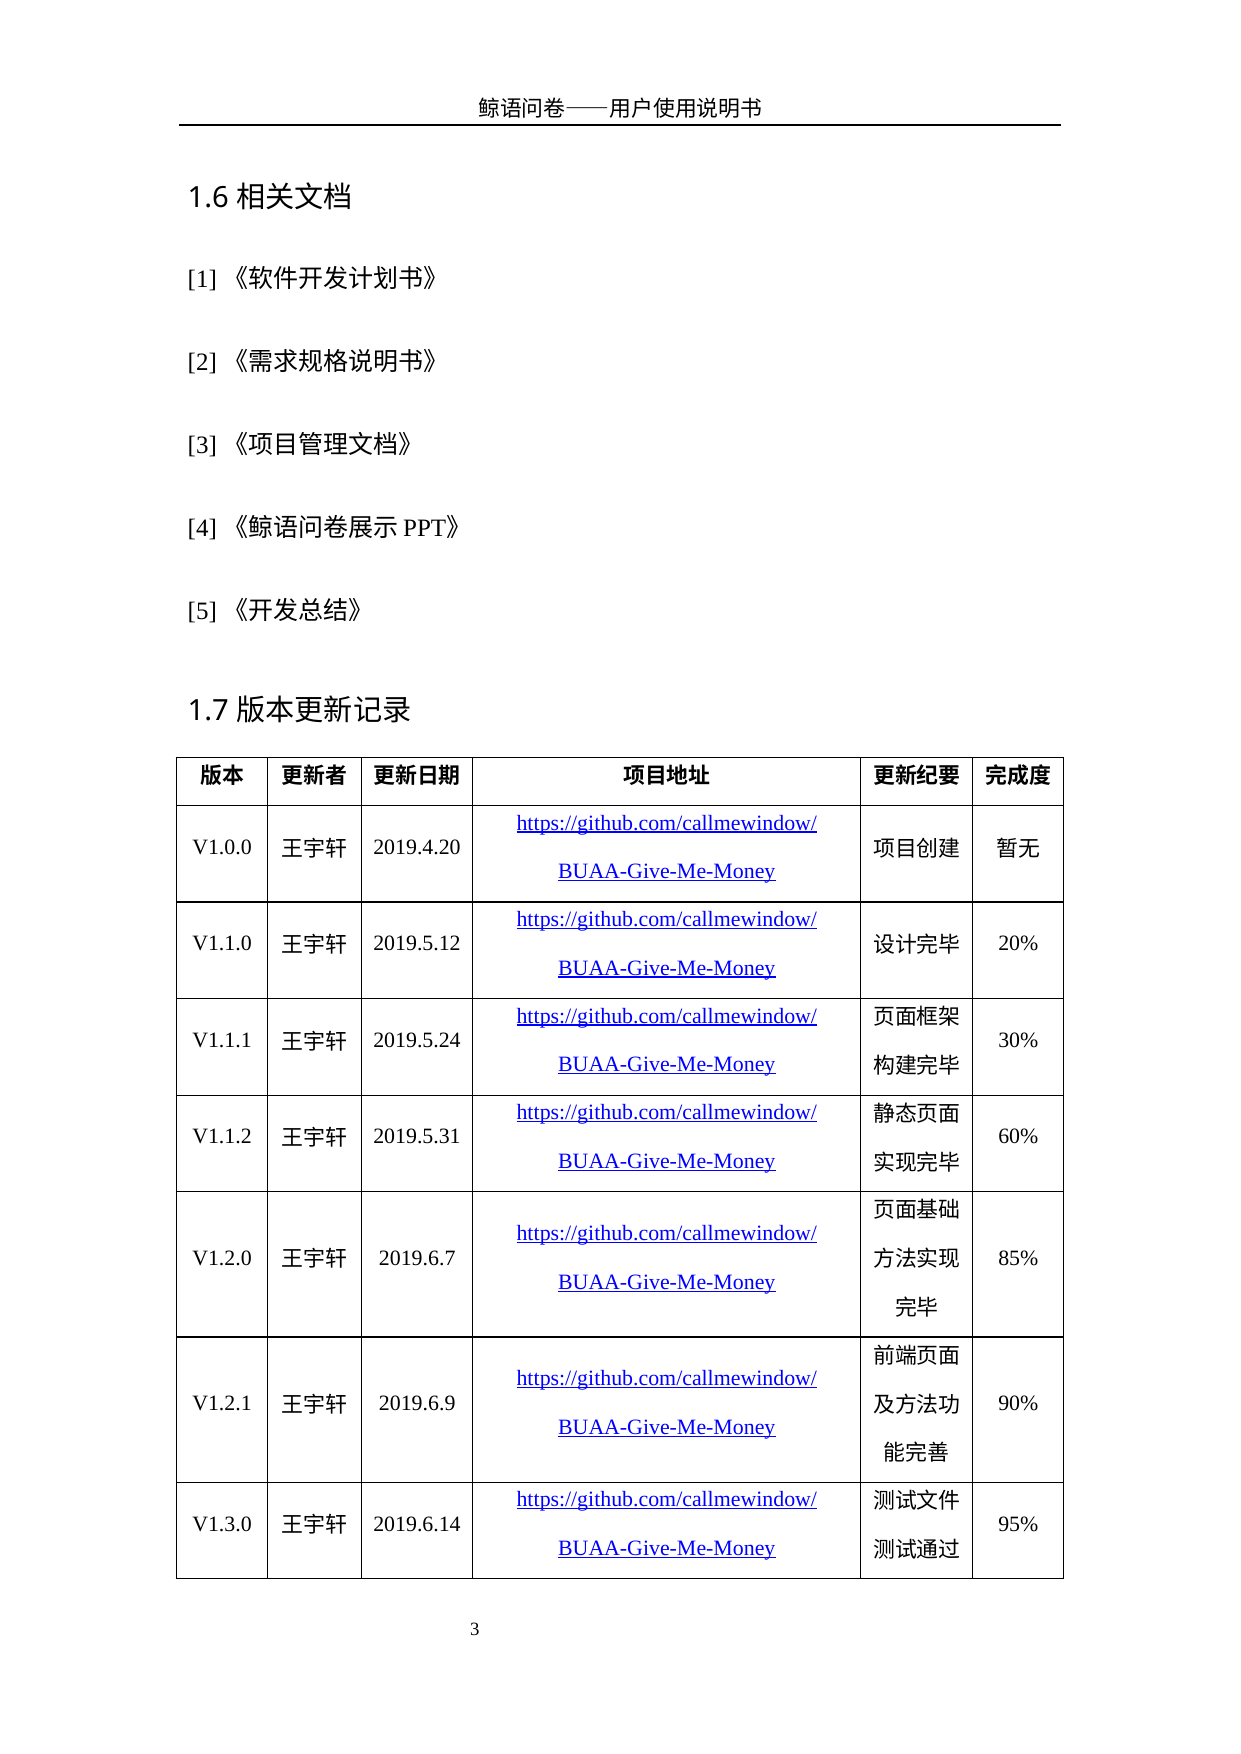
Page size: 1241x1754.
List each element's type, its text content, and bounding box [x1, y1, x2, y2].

table_cell 王宇轩 [268, 903, 361, 998]
table_cell 2019.4.20 [362, 806, 472, 901]
table_cell 王宇轩 [268, 1483, 361, 1578]
table_cell V1.3.0 [177, 1483, 267, 1578]
table_cell 王宇轩 [268, 1096, 361, 1191]
table_cell 2019.5.12 [362, 903, 472, 998]
table_header 版本 [177, 758, 267, 805]
table_cell 2019.6.14 [362, 1483, 472, 1578]
table_header 完成度 [973, 758, 1063, 805]
table_cell 王宇轩 [268, 999, 361, 1094]
table_cell V1.2.0 [177, 1192, 267, 1336]
table_cell V1.2.1 [177, 1338, 267, 1482]
table_cell 2019.6.9 [362, 1338, 472, 1482]
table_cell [473, 1338, 860, 1482]
table_cell 60% [973, 1096, 1063, 1191]
table_cell 95% [973, 1483, 1063, 1578]
table_cell 85% [973, 1192, 1063, 1336]
text [2] 《需求规格说明书》 [187, 327, 1053, 392]
table_cell https://github.com/callmewindow/BUAA-Give-Me-Money [473, 806, 860, 901]
table_cell https://github.com/callmewindow/BUAA-Give-Me-Money [473, 999, 860, 1094]
table_cell 设计完毕 [861, 903, 972, 998]
table_cell 页面框架构建完毕 [861, 999, 972, 1094]
table_cell https://github.com/callmewindow/BUAA-Give-Me-Money [473, 1192, 860, 1336]
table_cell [473, 1483, 860, 1578]
table_cell 20% [973, 903, 1063, 998]
table_cell V1.1.1 [177, 999, 267, 1094]
table_header 项目地址 [473, 758, 860, 805]
table_cell 页面基础方法实现完毕 [861, 1192, 972, 1336]
table_header 更新者 [268, 758, 361, 805]
text [1] 《软件开发计划书》 [187, 244, 1053, 309]
table_cell V1.0.0 [177, 806, 267, 901]
subtitle 1.6 相关文档 [187, 163, 1053, 228]
table_cell 静态页面实现完毕 [861, 1096, 972, 1191]
table_header 更新日期 [362, 758, 472, 805]
table_cell 暂无 [973, 806, 1063, 901]
table_header 更新纪要 [861, 758, 972, 805]
table_cell 项目创建 [861, 806, 972, 901]
table_cell 90% [973, 1338, 1063, 1482]
text [3] 《项目管理文档》 [187, 410, 1053, 475]
table_cell https://github.com/callmewindow/BUAA-Give-Me-Money [473, 1096, 860, 1191]
text [4] 《鲸语问卷展示PPT》 [187, 493, 1053, 558]
table_cell 30% [973, 999, 1063, 1094]
subtitle 1.7 版本更新记录 [187, 676, 1053, 741]
table_cell 2019.6.7 [362, 1192, 472, 1336]
table_cell 2019.5.24 [362, 999, 472, 1094]
table_cell 王宇轩 [268, 1192, 361, 1336]
table_cell 王宇轩 [268, 1338, 361, 1482]
text [5] 《开发总结》 [187, 576, 1053, 641]
table_cell 前端页面及方法功能完善 [861, 1338, 972, 1482]
table_cell 2019.5.31 [362, 1096, 472, 1191]
table_cell 测试文件测试通过 [861, 1483, 972, 1578]
table_cell V1.1.0 [177, 903, 267, 998]
table_cell https://github.com/callmewindow/BUAA-Give-Me-Money [473, 903, 860, 998]
table_cell V1.1.2 [177, 1096, 267, 1191]
table_cell 王宇轩 [268, 806, 361, 901]
